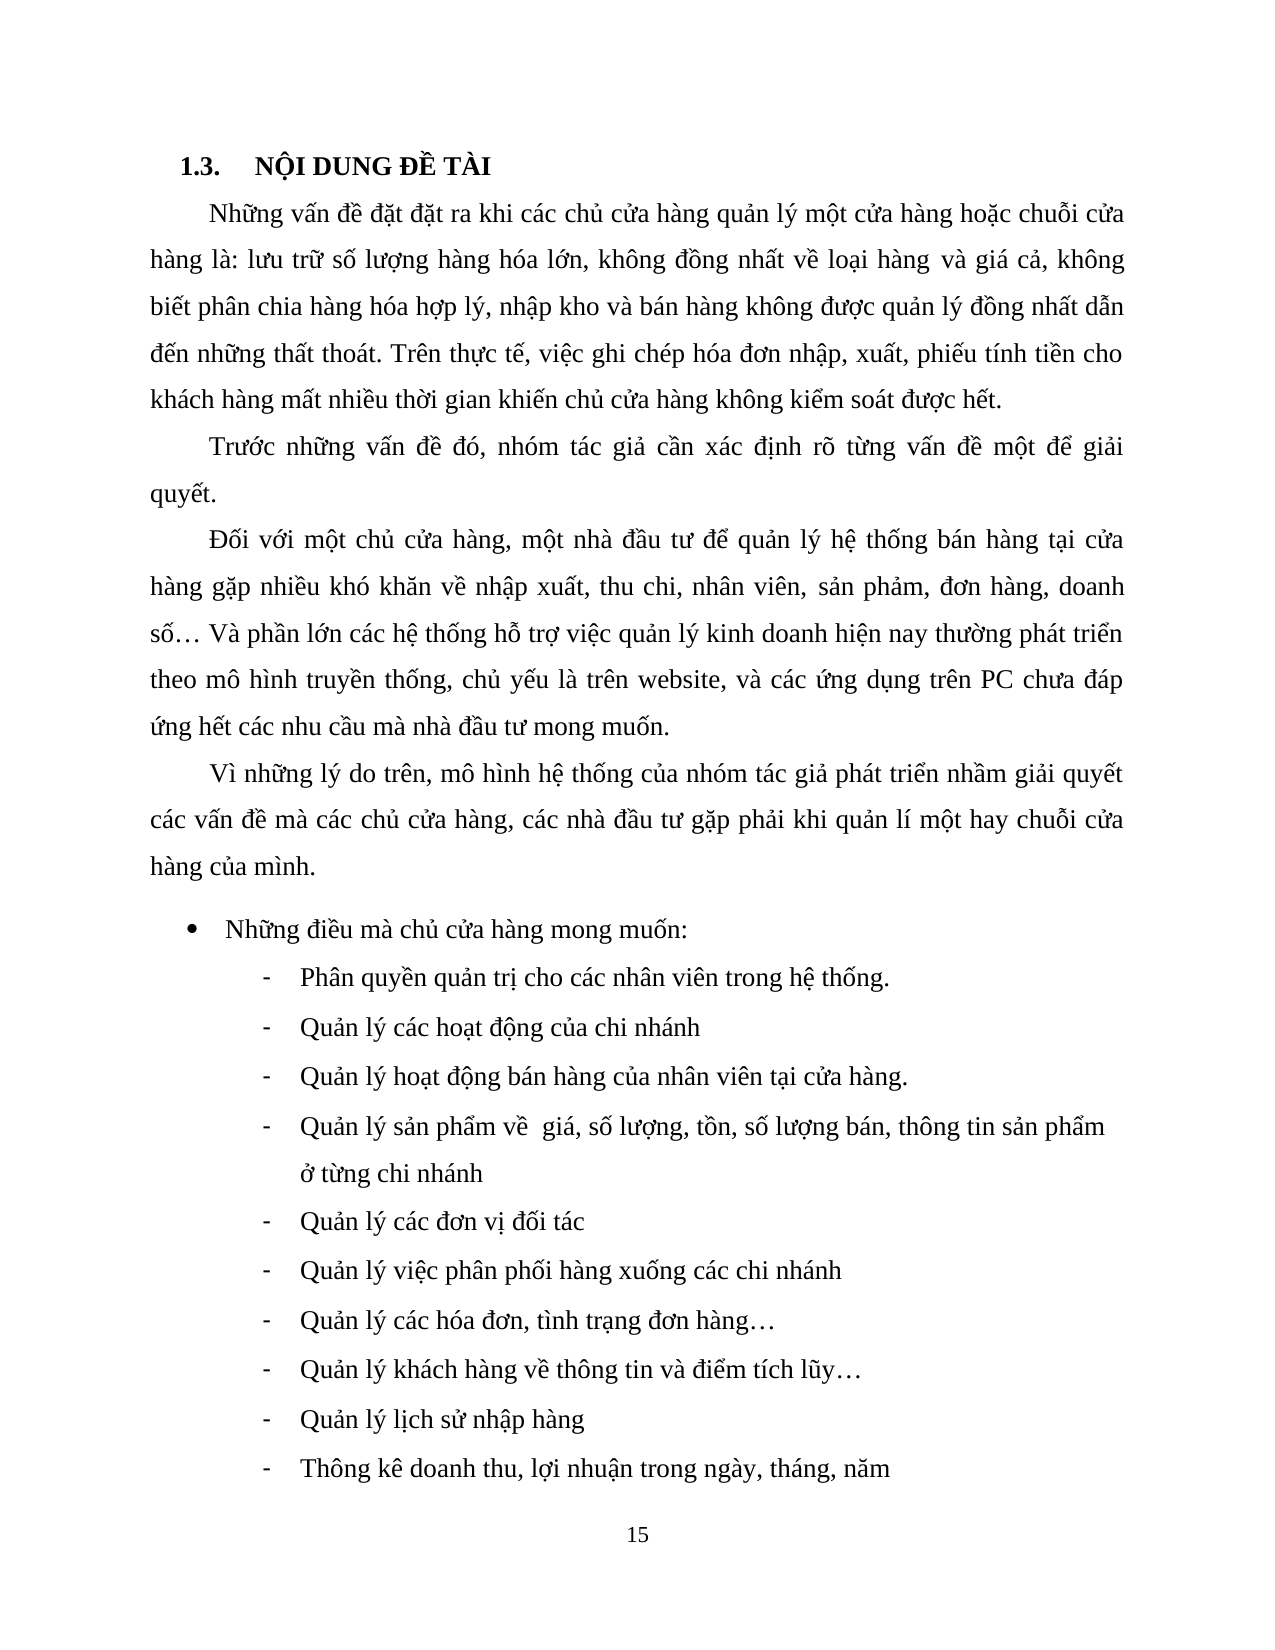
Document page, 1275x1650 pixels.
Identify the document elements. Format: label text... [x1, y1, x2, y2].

list Quản lý hoạt động bán hàng của nhân viên tại cửa hàng. [262, 1059, 1125, 1092]
list Quản lý các đơn vị đối tác [262, 1204, 1125, 1237]
list Quản lý các hoạt động của chi nhánh [262, 1010, 1125, 1043]
list NỘI DUNG ĐỀ TÀI [179, 150, 1125, 181]
list Thông kê doanh thu, lợi nhuận trong ngày, tháng, năm [262, 1451, 1125, 1484]
text Những vấn đề đặt đặt ra khi các chủ cửa hàng quản lý một cửa hàng hoặc chuỗi cửa hàng là: lưu trữ số lượng hàng hóa lớn, không đồng nhất về loại hàng và giá cả, không biết phân chia hàng hóa hợp lý, nhập kho và bán hàng không được quản lý đồng nhất dẫn đến những thất thoát. Trên thực tế, việc ghi chép hóa đơn nhập, xuất, phiếu tính tiền cho khách hàng mất nhiều thời gian khiến chủ cửa hàng không kiểm soát được hết. [150, 197, 1125, 414]
list Phân quyền quản trị cho các nhân viên trong hệ thống. [262, 960, 1125, 993]
text Đối với một chủ cửa hàng, một nhà đầu tư để quản lý hệ thống bán hàng tại cửa hàng gặp nhiều khó khăn về nhập xuất, thu chi, nhân viên, sản phảm, đơn hàng, doanh số… Và phần lớn các hệ thống hỗ trợ việc quản lý kinh doanh hiện nay thường phát triển theo mô hình truyền thống, chủ yếu là trên website, và các ứng dụng trên PC chưa đáp ứng hết các nhu cầu mà nhà đầu tư mong muốn. [150, 523, 1125, 741]
list Quản lý khách hàng về thông tin và điểm tích lũy… [262, 1352, 1125, 1385]
list Quản lý các hóa đơn, tình trạng đơn hàng… [262, 1303, 1125, 1336]
text Trước những vấn đề đó, nhóm tác giả cần xác định rõ từng vấn đề một để giải quyết. [150, 430, 1125, 508]
list Những điều mà chủ cửa hàng mong muốn: [187, 913, 1125, 944]
list Quản lý lịch sử nhập hàng [262, 1402, 1125, 1435]
text Vì những lý do trên, mô hình hệ thống của nhóm tác giả phát triển nhầm giải quyết các vấn đề mà các chủ cửa hàng, các nhà đầu tư gặp phải khi quản lí một hay chuỗi cửa hàng của mình. [150, 757, 1125, 881]
list Quản lý việc phân phối hàng xuống các chi nhánh [262, 1253, 1125, 1286]
list Quản lý sản phẩm về giá, số lượng, tồn, số lượng bán, thông tin sản phẩm ở từng chi nhánh [262, 1109, 1125, 1188]
